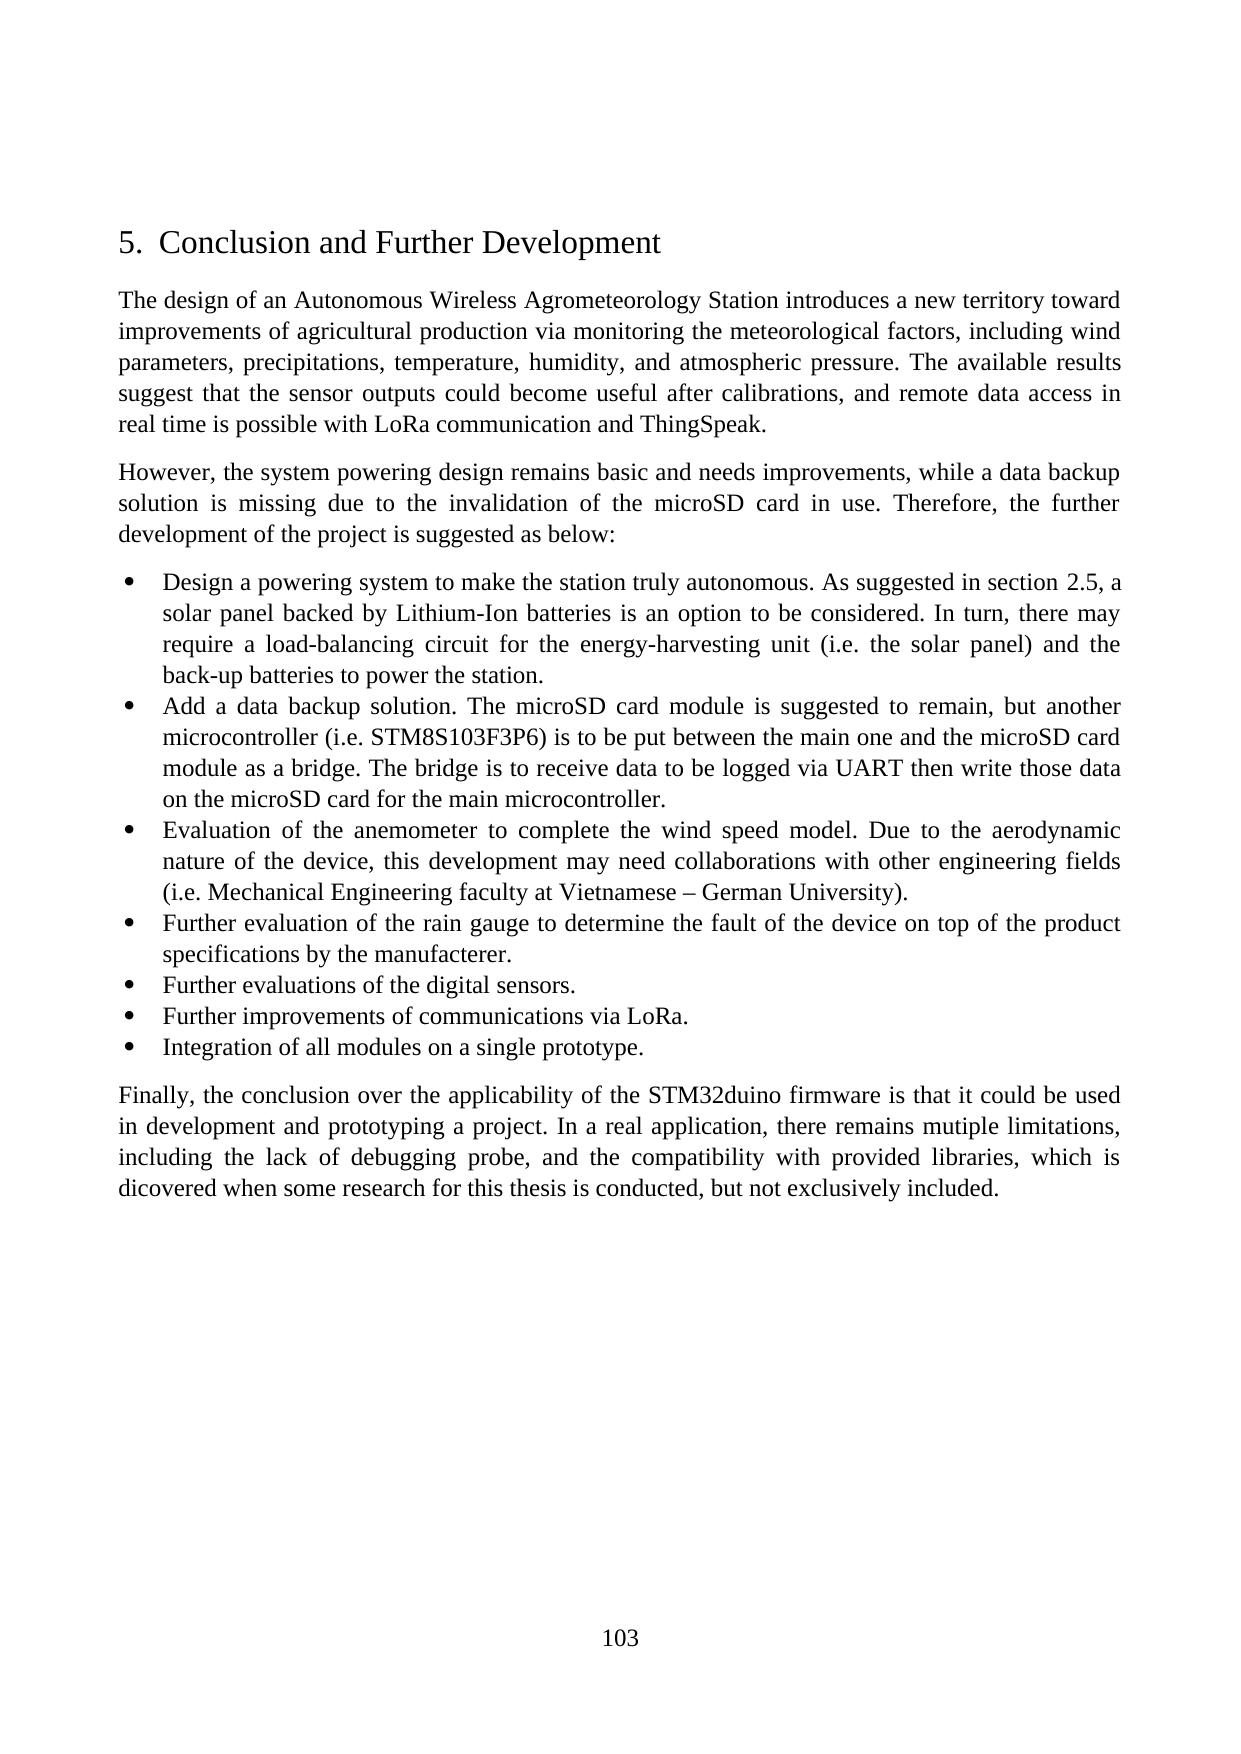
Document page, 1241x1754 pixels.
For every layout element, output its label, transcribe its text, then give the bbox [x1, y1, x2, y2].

list Design a powering system to make the station truly autonomous. As suggested in section 2.5, a solar panel backed by Lithium-Ion batteries is an option to be considered. In turn, there may require a load-balancing circuit for the energy-harvesting unit (i.e. the solar panel) and the back-up batteries to power the station. [125, 567, 1122, 689]
list Evaluation of the anemometer to complete the wind speed model. Due to the aerodynamic nature of the device, this development may need collaborations with other engineering fields (i.e. Mechanical Engineering faculty at Vietnamese – German University). [125, 815, 1122, 906]
list Add a data backup solution. The microSD card module is suggested to remain, but another microcontroller (i.e. STM8S103F3P6) is to be put between the main one and the microSD card module as a bridge. The bridge is to receive data to be logged via UART then write those data on the microSD card for the main microcontroller. [125, 691, 1122, 813]
text The design of an Autonomous Wireless Agrometeorology Station introduces a new territory toward improvements of agricultural production via monitoring the meteorological factors, including wind parameters, precipitations, temperature, humidity, and atmospheric pressure. The available results suggest that the sensor outputs could become useful after calibrations, and remote data access in real time is possible with LoRa communication and ThingSpeak. [118, 285, 1122, 438]
list Integration of all modules on a single prototype. [125, 1032, 1122, 1061]
list Further evaluation of the rain gauge to determine the fault of the device on top of the product specifications by the manufacterer. [125, 908, 1122, 968]
text Finally, the conclusion over the applicability of the STM32duino firmware is that it could be used in development and prototyping a project. In a real application, there remains mutiple limitations, including the lack of debugging probe, and the compatibility with provided libraries, which is dicovered when some research for this thesis is conducted, but not exclusively included. [118, 1080, 1122, 1202]
list Further evaluations of the digital sensors. [125, 970, 1122, 999]
list Further improvements of communications via LoRa. [125, 1001, 1122, 1030]
text However, the system powering design remains basic and needs improvements, while a data backup solution is missing due to the invalidation of the microSD card in use. Therefore, the further development of the project is suggested as below: [118, 457, 1122, 548]
subtitle Conclusion and Further Development [118, 222, 1133, 260]
